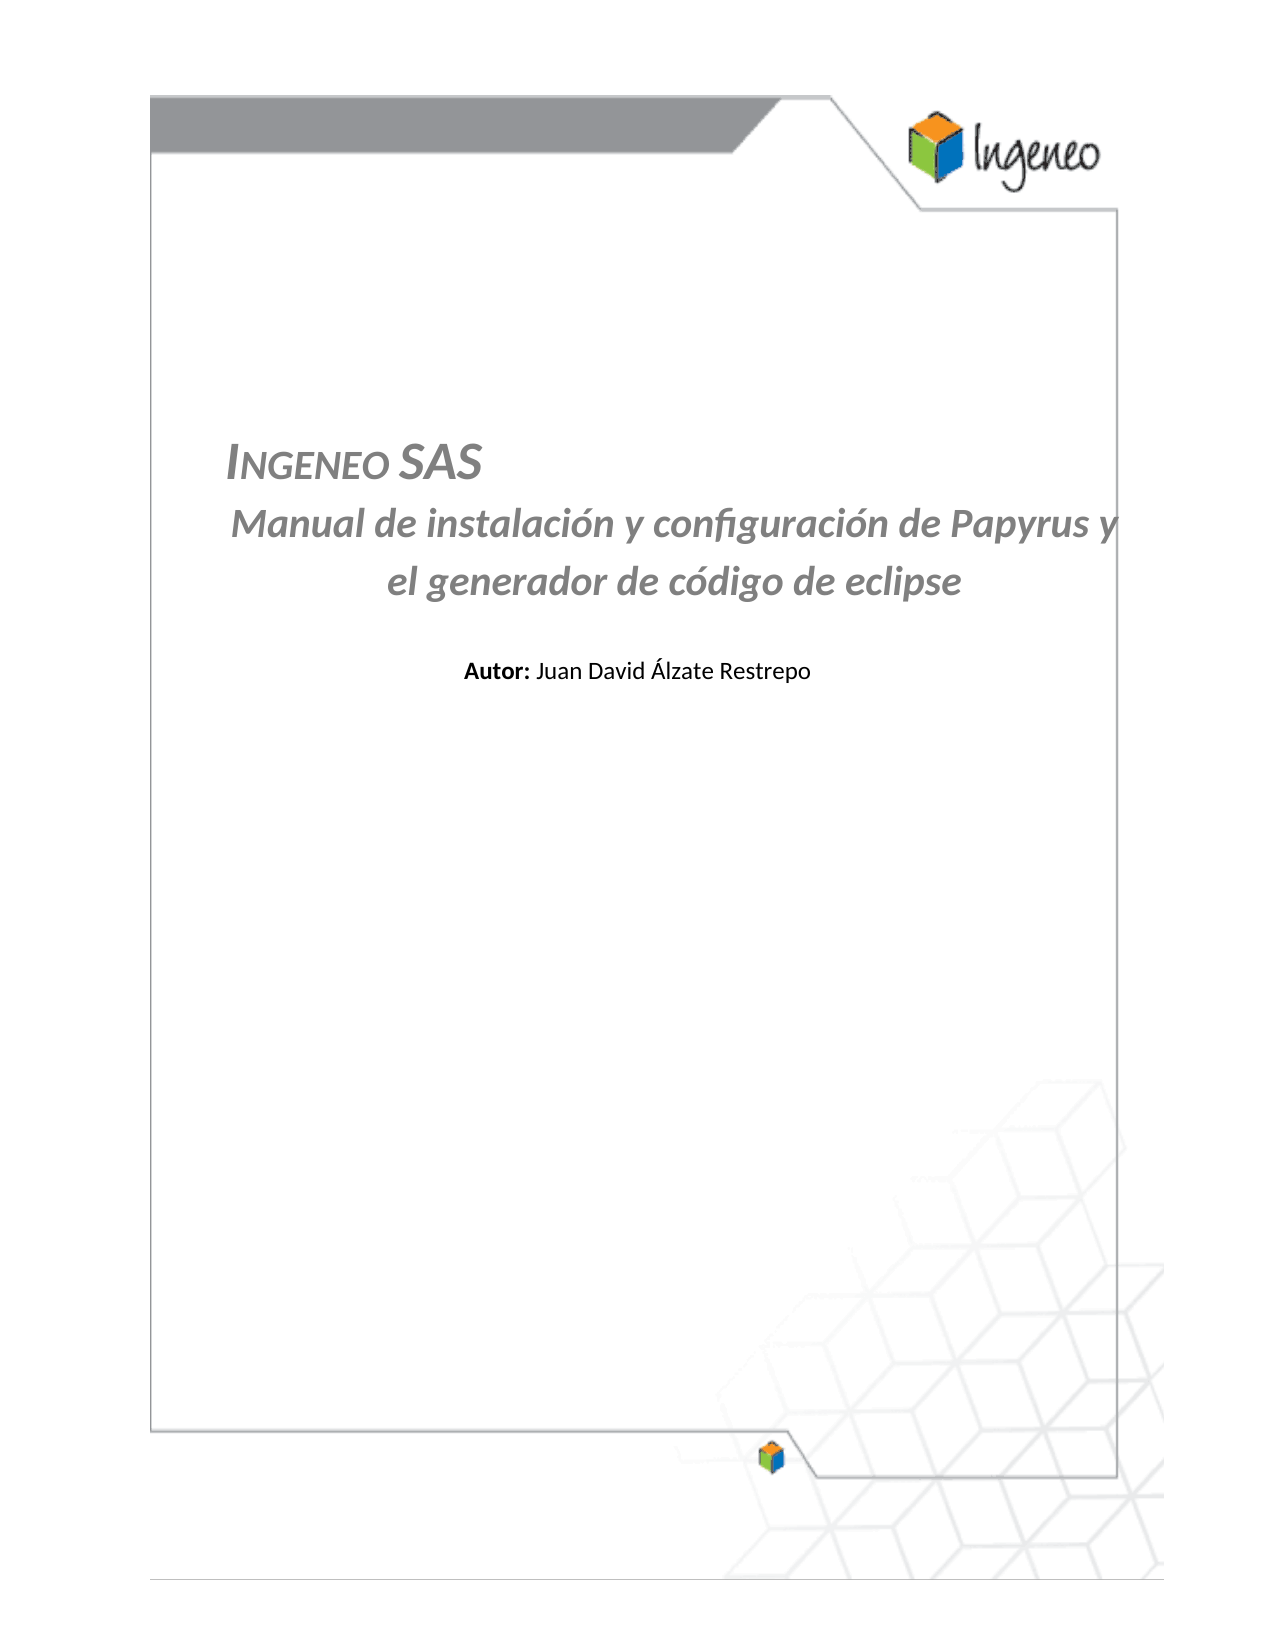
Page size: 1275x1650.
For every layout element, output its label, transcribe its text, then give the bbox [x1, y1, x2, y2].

text INGENEO SAS [150, 433, 1125, 491]
text Manual de instalación y configuración de Papyrus y el generador de código de eclipse [224, 491, 1125, 607]
text Autor: Juan David Álzate Restrepo [150, 655, 1125, 686]
picture [150, 95, 1164, 1582]
